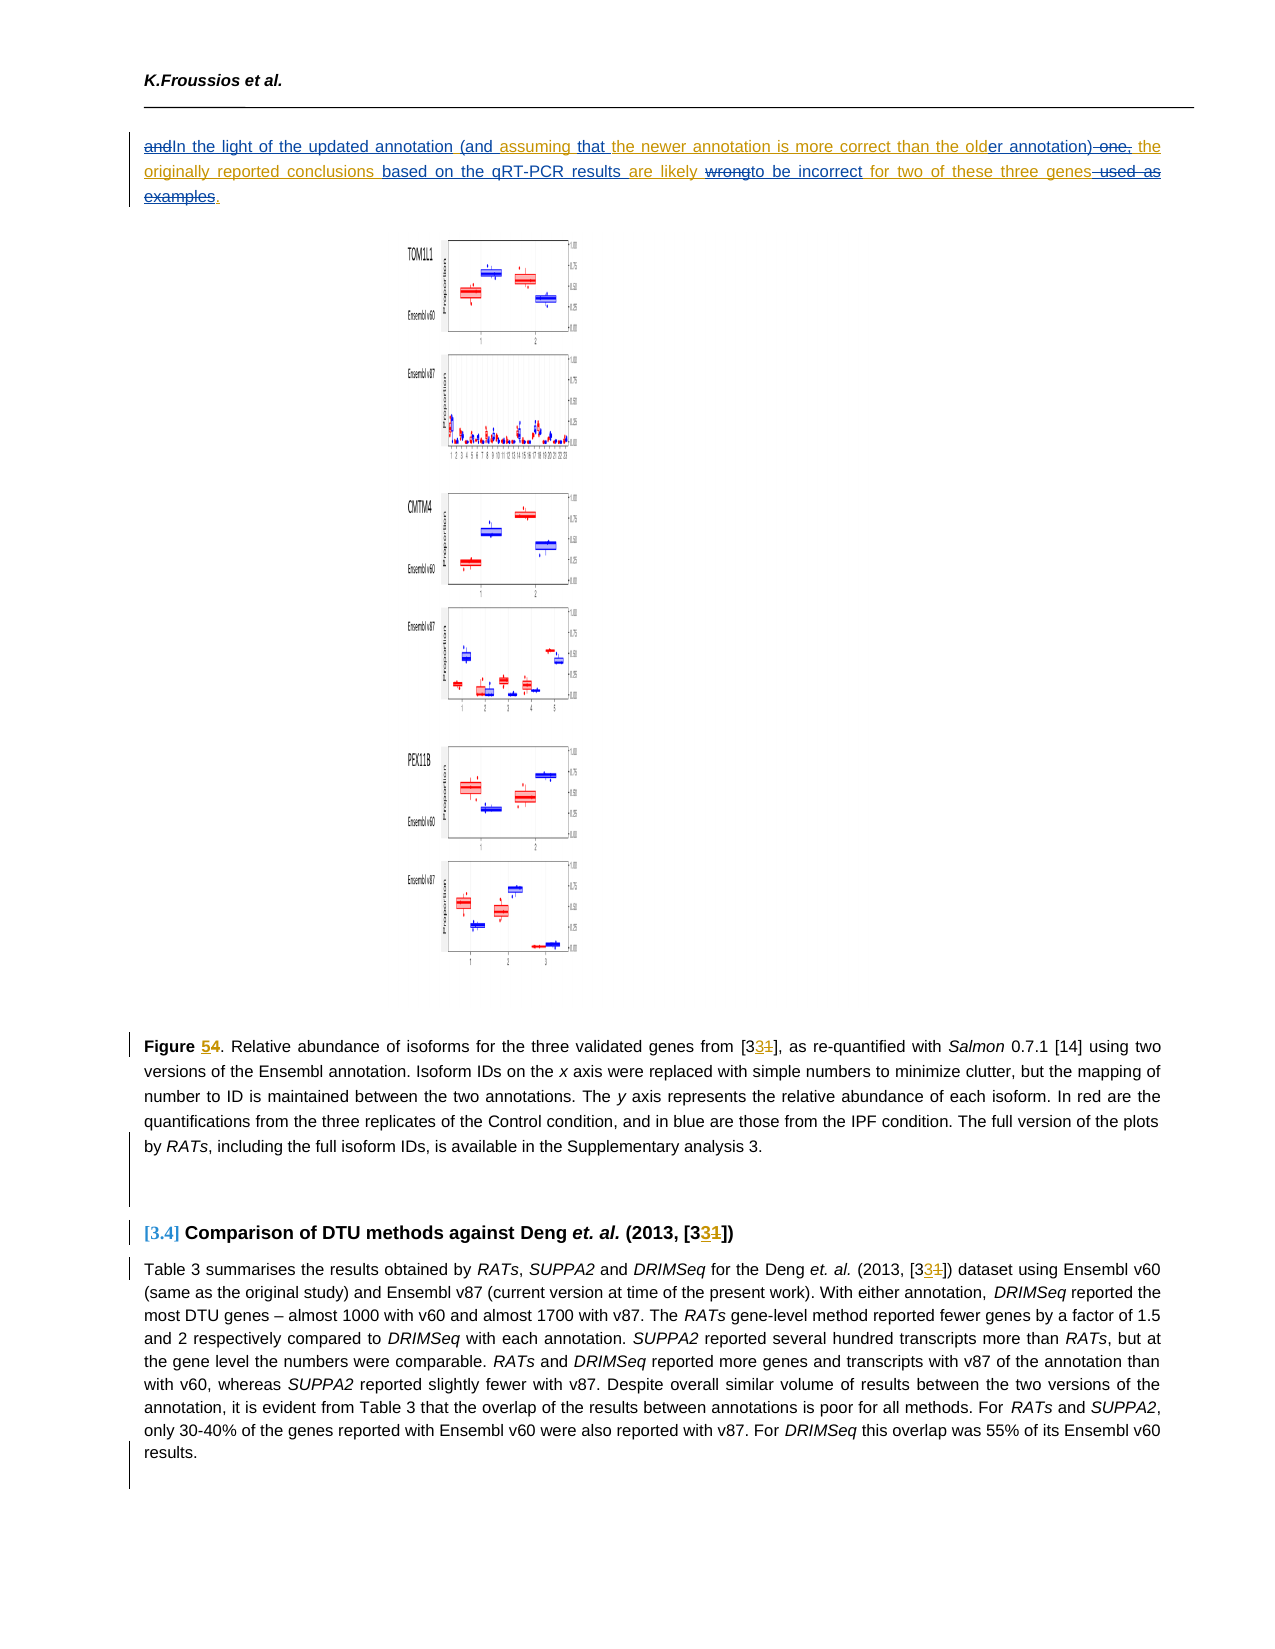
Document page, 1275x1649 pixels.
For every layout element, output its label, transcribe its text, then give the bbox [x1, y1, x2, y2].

text Table 3 summarises the results obtained by RATs, SUPPA2 and DRIMSeq for the Deng et. al. (2013, [3]) dataset using Ensembl v60 (same as the original study) and Ensembl v87 (current version at time of the present work). With either annotation, DRIMSeq reported the most DTU genes – almost 1000 with v60 and almost 1700 with v87. The RATs gene-level method reported fewer genes by a factor of 1.5 and 2 respectively compared to DRIMSeq with each annotation. SUPPA2 reported several hundred transcripts more than RATs, but at the gene level the numbers were comparable. RATs and DRIMSeq reported more genes and transcripts with v87 of the annotation than with v60, whereas SUPPA2 reported slightly fewer with v87. Despite overall similar volume of results between the two versions of the annotation, it is evident from Table 3 that the overlap of the results between annotations is poor for all methods. For RATs and SUPPA2, only 30-40% of the genes reported with Ensembl v60 were also reported with v87. For DRIMSeq this overlap was 55% of its Ensembl v60 results. [144, 1257, 1161, 1463]
picture [378, 232, 879, 1008]
subtitle Comparison of DTU methods against Deng et. al. (2013, [3]) [144, 1220, 1161, 1245]
text Figure . Relative abundance of isoforms for the three validated genes from [3], as re-quantified with Salmon 0.7.1 [14] using two versions of the Ensembl annotation. Isoform IDs on the x axis were replaced with simple numbers to minimize clutter, but the mapping of number to ID is maintained between the two annotations. The y axis represents the relative abundance of each isoform. In red are the quantifications from the three replicates of the Control condition, and in blue are those from the IPF condition. The full version of the plots by RATs, including the full isoform IDs, is available in the Supplementary analysis 3. [144, 1032, 1161, 1157]
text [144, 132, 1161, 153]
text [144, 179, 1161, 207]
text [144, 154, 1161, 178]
